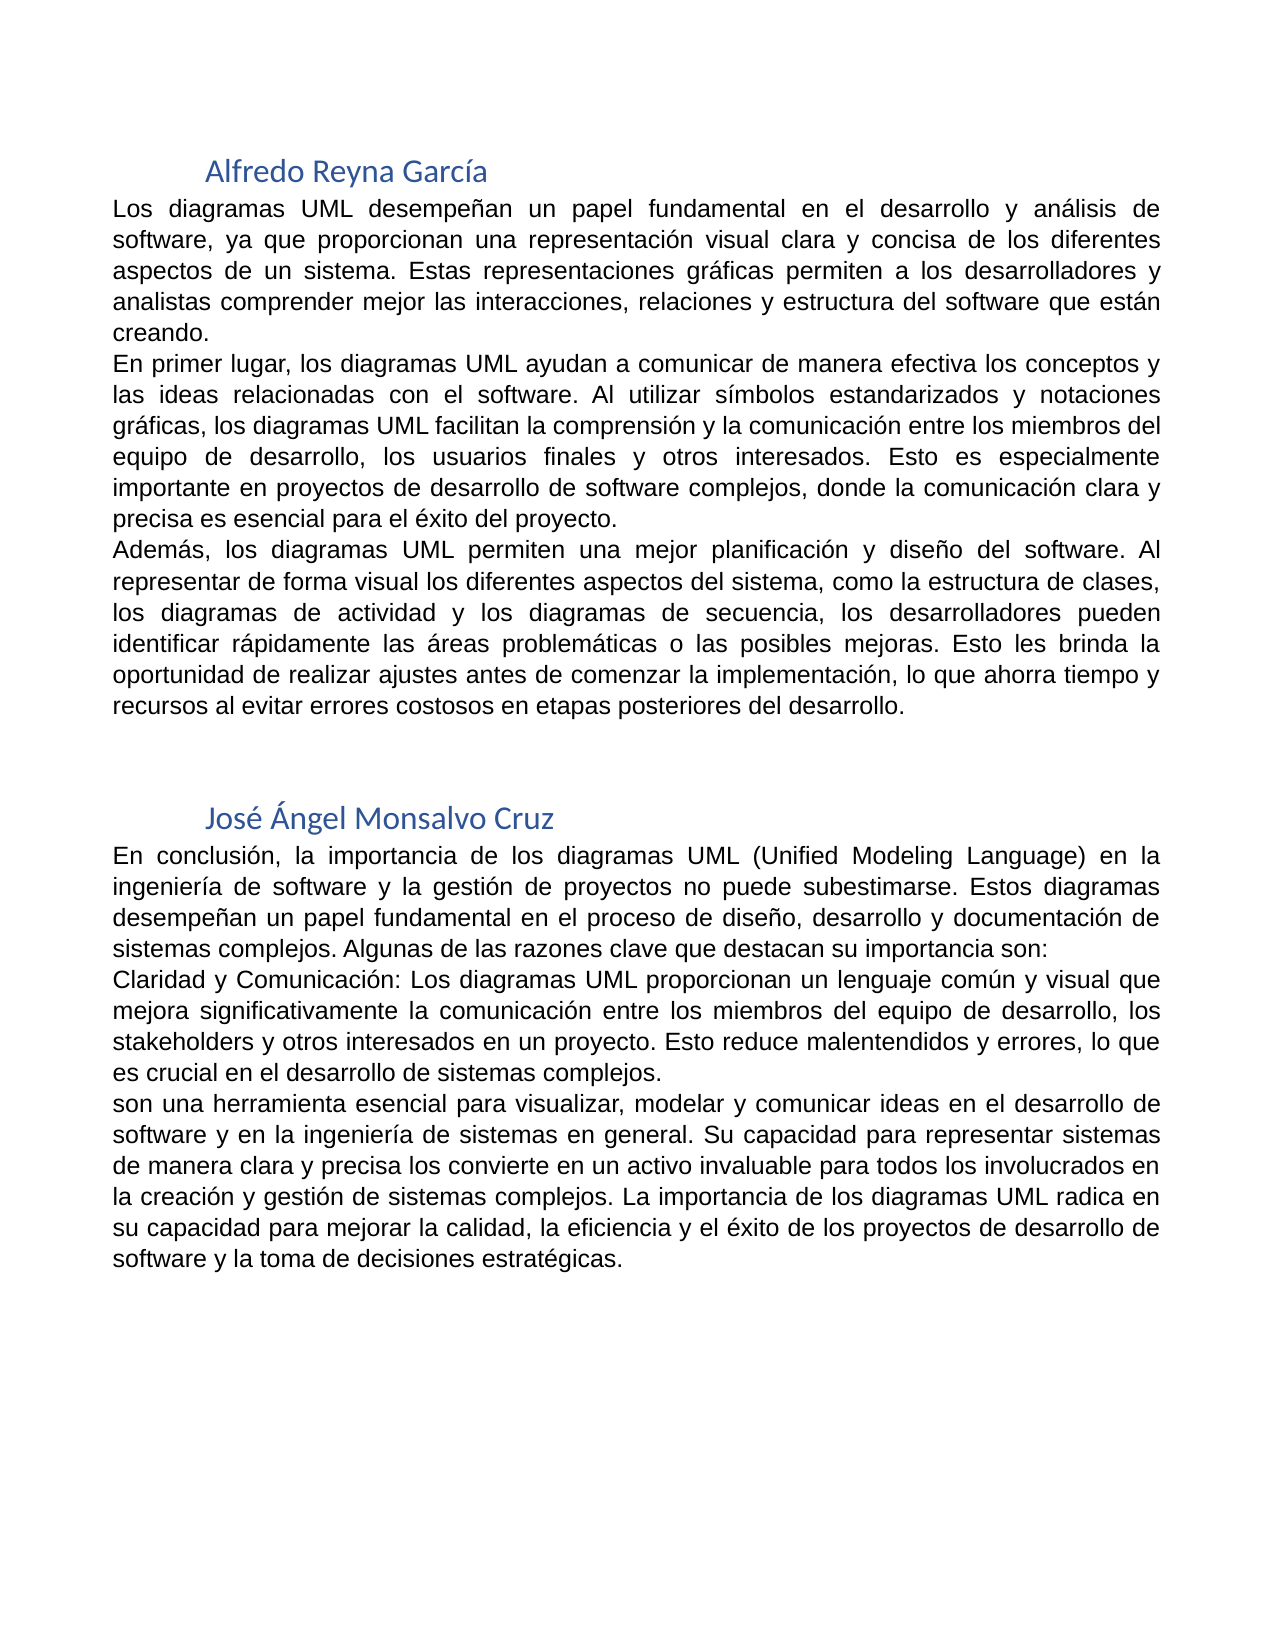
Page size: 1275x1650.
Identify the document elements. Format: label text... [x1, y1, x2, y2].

text Claridad y Comunicación: Los diagramas UML proporcionan un lenguaje común y visual que mejora significativamente la comunicación entre los miembros del equipo de desarrollo, los stakeholders y otros interesados en un proyecto. Esto reduce malentendidos y errores, lo que es crucial en el desarrollo de sistemas complejos. [112, 965, 1162, 1087]
text son una herramienta esencial para visualizar, modelar y comunicar ideas en el desarrollo de software y en la ingeniería de sistemas en general. Su capacidad para representar sistemas de manera clara y precisa los convierte en un activo invaluable para todos los involucrados en la creación y gestión de sistemas complejos. La importancia de los diagramas UML radica en su capacidad para mejorar la calidad, la eficiencia y el éxito de los proyectos de desarrollo de software y la toma de decisiones estratégicas. [112, 1089, 1162, 1273]
subtitle José Ángel Monsalvo Cruz [205, 797, 1162, 837]
text En primer lugar, los diagramas UML ayudan a comunicar de manera efectiva los conceptos y las ideas relacionadas con el software. Al utilizar símbolos estandarizados y notaciones gráficas, los diagramas UML facilitan la comprensión y la comunicación entre los miembros del equipo de desarrollo, los usuarios finales y otros interesados. Esto es especialmente importante en proyectos de desarrollo de software complejos, donde la comunicación clara y precisa es esencial para el éxito del proyecto. [112, 349, 1162, 533]
text Además, los diagramas UML permiten una mejor planificación y diseño del software. Al representar de forma visual los diferentes aspectos del sistema, como la estructura de clases, los diagramas de actividad y los diagramas de secuencia, los desarrolladores pueden identificar rápidamente las áreas problemáticas o las posibles mejoras. Esto les brinda la oportunidad de realizar ajustes antes de comenzar la implementación, lo que ahorra tiempo y recursos al evitar errores costosos en etapas posteriores del desarrollo. [112, 535, 1162, 719]
text Los diagramas UML desempeñan un papel fundamental en el desarrollo y análisis de software, ya que proporcionan una representación visual clara y concisa de los diferentes aspectos de un sistema. Estas representaciones gráficas permiten a los desarrolladores y analistas comprender mejor las interacciones, relaciones y estructura del software que están creando. [112, 194, 1162, 347]
text En conclusión, la importancia de los diagramas UML (Unified Modeling Language) en la ingeniería de software y la gestión de proyectos no puede subestimarse. Estos diagramas desempeñan un papel fundamental en el proceso de diseño, desarrollo y documentación de sistemas complejos. Algunas de las razones clave que destacan su importancia son: [112, 841, 1162, 962]
subtitle Alfredo Reyna García [205, 150, 1162, 191]
